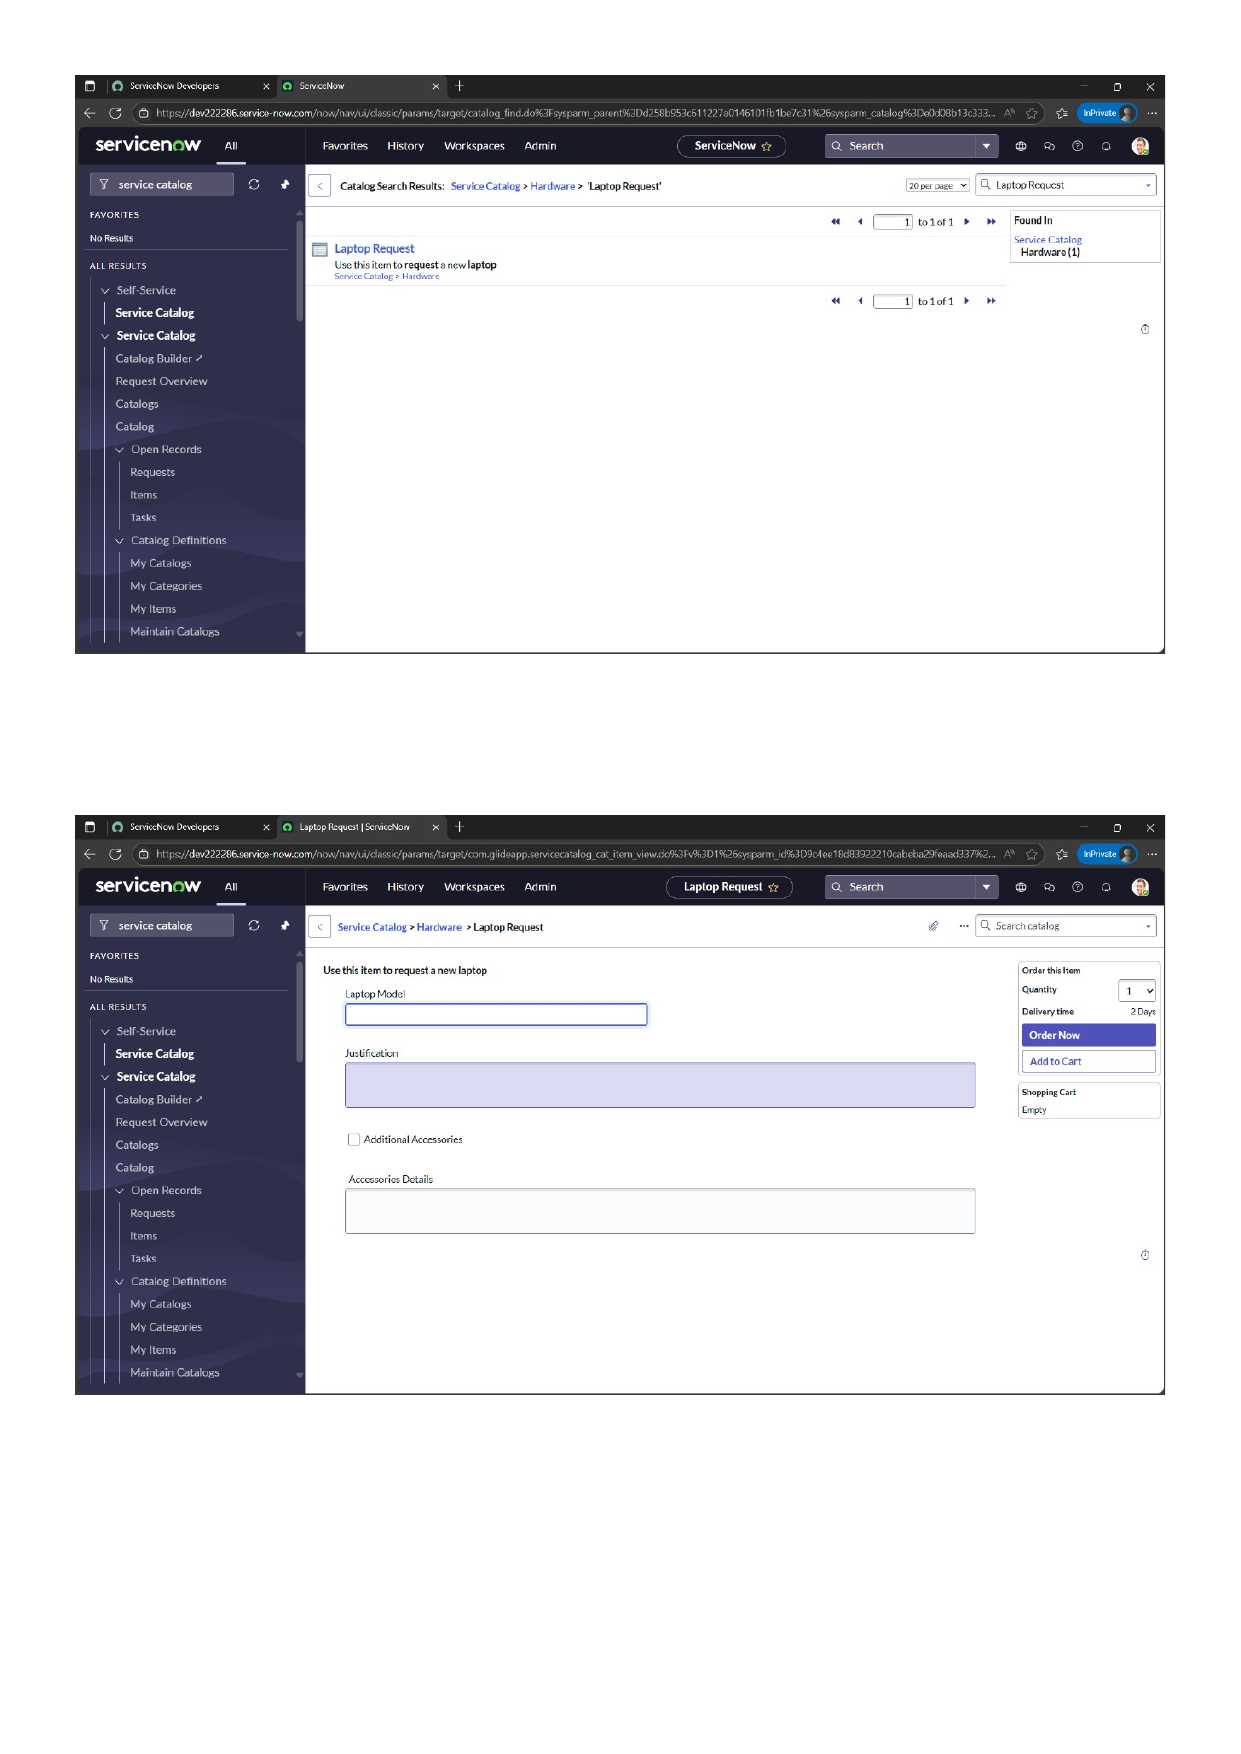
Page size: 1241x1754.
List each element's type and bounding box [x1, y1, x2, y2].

picture [75, 75, 1166, 654]
picture [75, 815, 1166, 1395]
